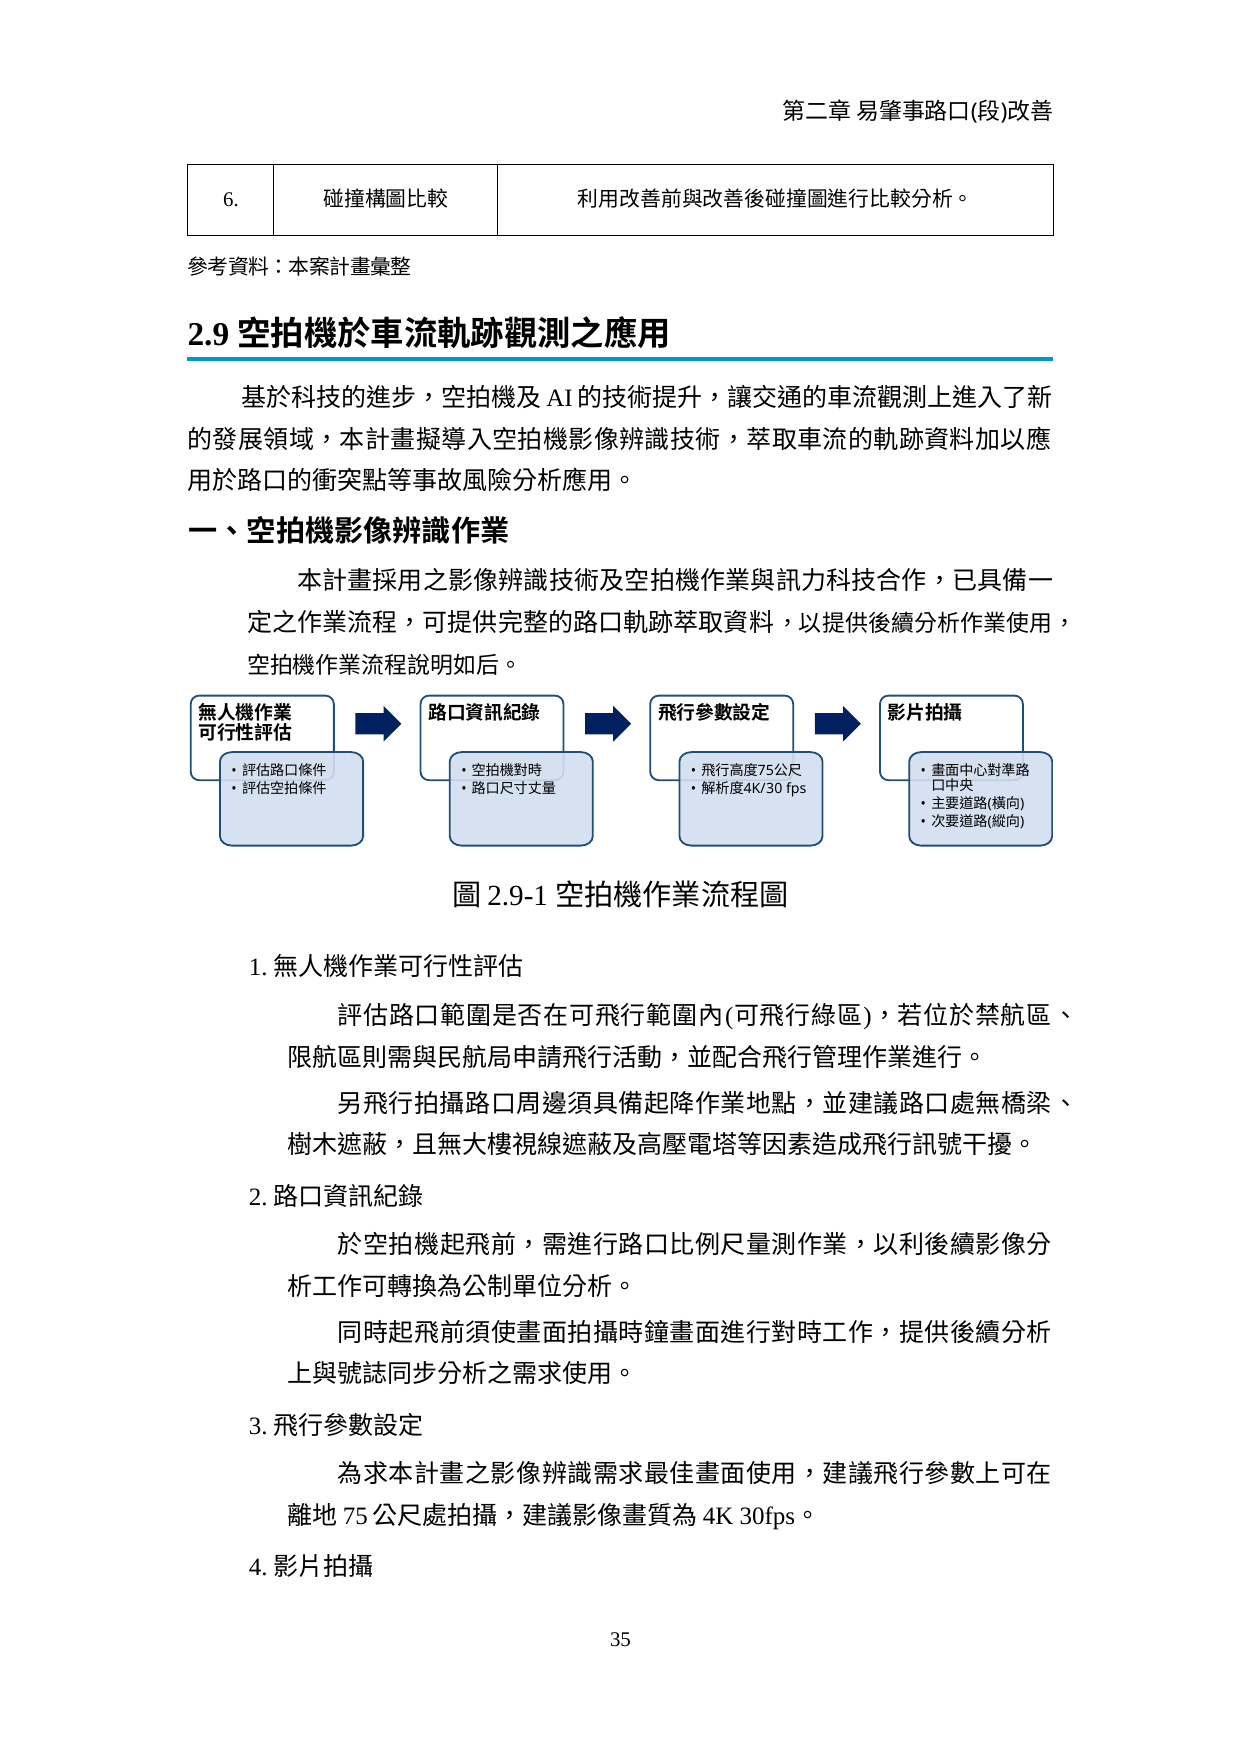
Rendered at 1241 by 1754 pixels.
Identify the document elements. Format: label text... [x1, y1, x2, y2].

text 一、空拍機影像辨識作業 [188, 504, 1053, 550]
text 基於科技的進步，空拍機及AI的技術提升，讓交通的車流觀測上進入了新的發展領域，本計畫擬導入空拍機影像辨識技術，萃取車流的軌跡資料加以應用於路口的衝突點等事故風險分析應用。 [187, 373, 1053, 498]
text 1. 無人機作業可行性評估 [248, 939, 1053, 985]
text 本計畫採用之影像辨識技術及空拍機作業與訊力科技合作，已具備一定之作業流程，可提供完整的路口軌跡萃取資料，以提供後續分析作業使用，空拍機作業流程說明如后。 [247, 556, 1053, 681]
table_cell 6. [188, 165, 273, 235]
text 另飛行拍攝路口周邊須具備起降作業地點，並建議路口處無橋梁、樹木遮蔽，且無大樓視線遮蔽及高壓電塔等因素造成飛行訊號干擾。 [288, 1079, 1053, 1162]
text 3. 飛行參數設定 [248, 1397, 1053, 1443]
table_cell 利用改善前與改善後碰撞圖進行比較分析。 [498, 165, 1053, 235]
text 2. 路口資訊紀錄 [248, 1168, 1053, 1214]
text 於空拍機起飛前，需進行路口比例尺量測作業，以利後續影像分析工作可轉換為公制單位分析。 [288, 1220, 1053, 1304]
text 評估路口範圍是否在可飛行範圍內(可飛行綠區)，若位於禁航區、限航區則需與民航局申請飛行活動，並配合飛行管理作業進行。 [288, 991, 1053, 1074]
subtitle 2.9 空拍機於車流軌跡觀測之應用 [187, 307, 1053, 357]
text 參考資料：本案計畫彙整 [187, 248, 1053, 282]
table_cell 碰撞構圖比較 [274, 165, 497, 235]
text 為求本計畫之影像辨識需求最佳畫面使用，建議飛行參數上可在離地75公尺處拍攝，建議影像畫質為4K 30fps。 [288, 1449, 1053, 1533]
text 4. 影片拍攝 [248, 1539, 1053, 1585]
text 同時起飛前須使畫面拍攝時鐘畫面進行對時工作，提供後續分析上與號誌同步分析之需求使用。 [288, 1308, 1053, 1391]
text 圖2.9-1 空拍機作業流程圖 [187, 872, 1053, 914]
